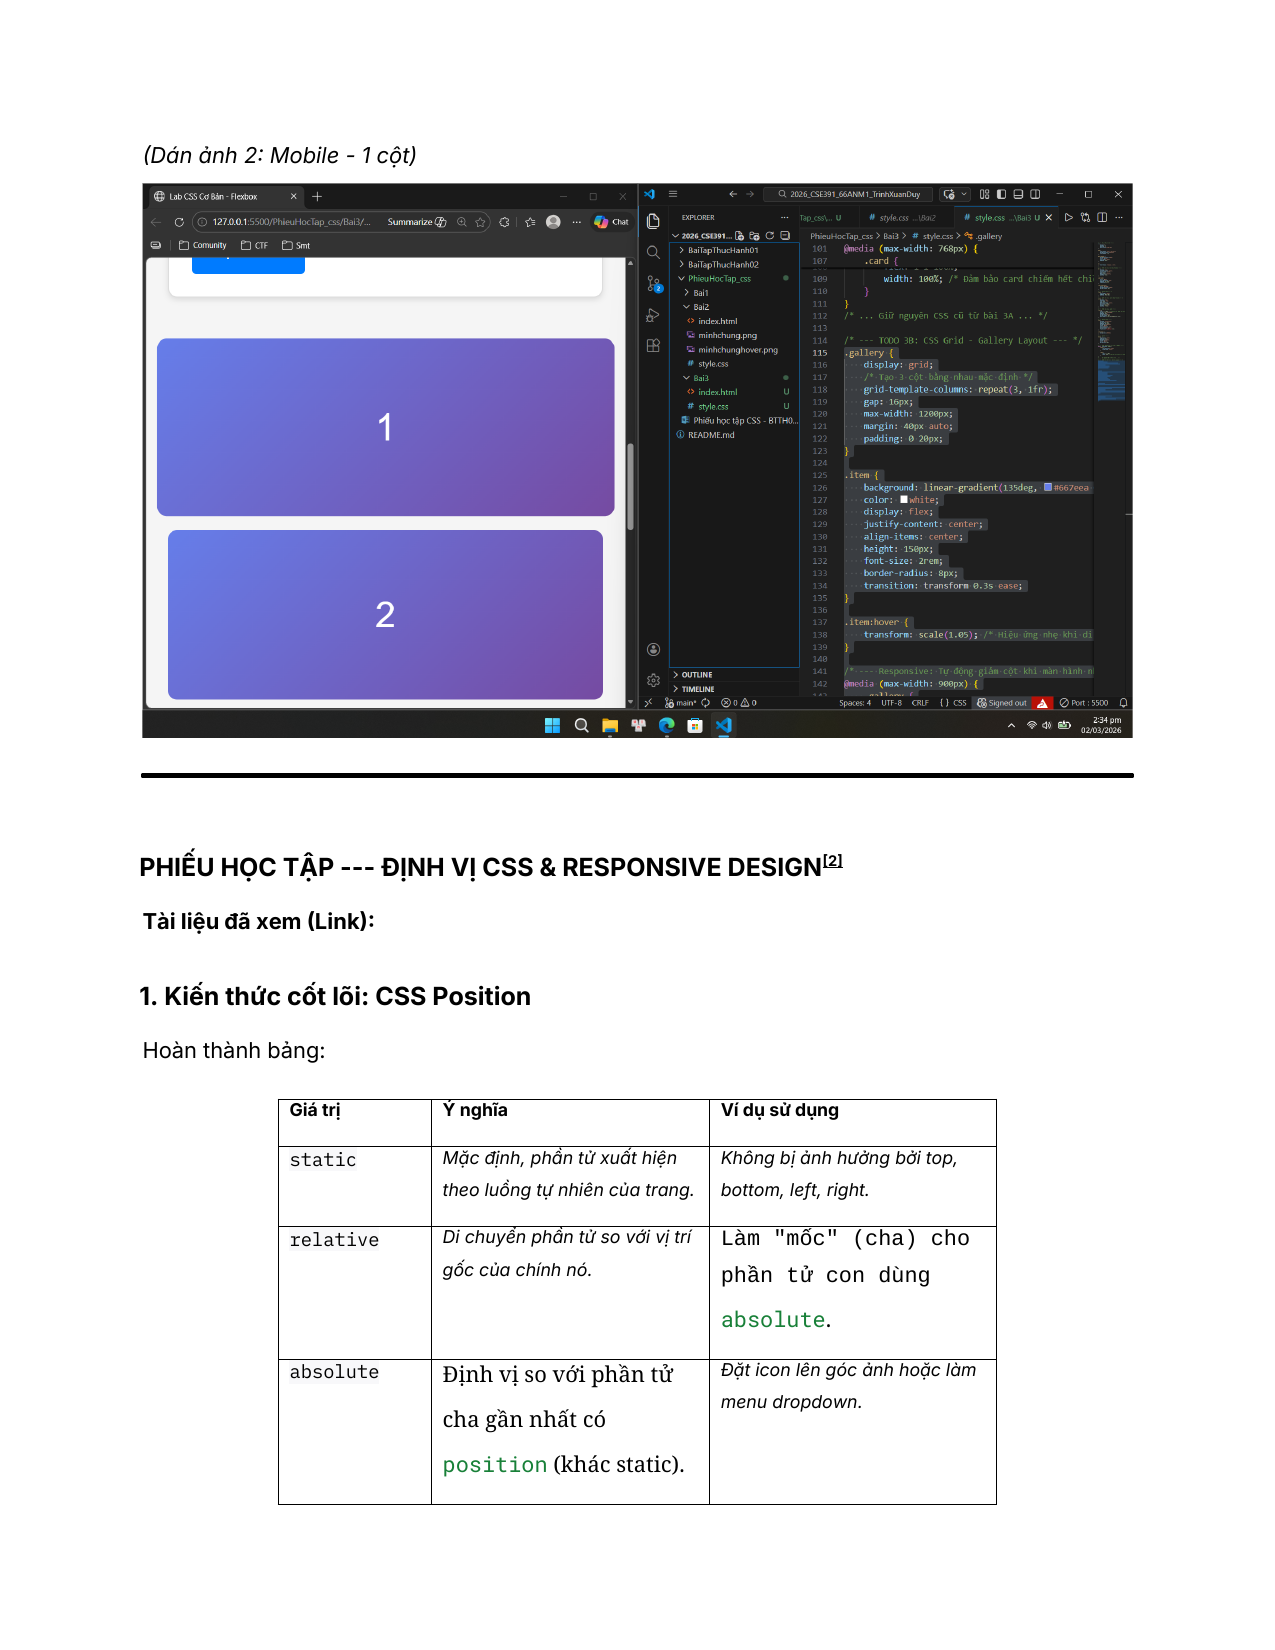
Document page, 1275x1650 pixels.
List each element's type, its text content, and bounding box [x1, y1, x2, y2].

picture [142, 183, 1133, 738]
text Hoàn thành bảng: [142, 1037, 1133, 1063]
table_header Ví dụ sử dụng [710, 1100, 996, 1146]
table_cell Mặc định, phần tử xuất hiện theo luồng tự nhiên của trang. [432, 1147, 709, 1226]
text PHIẾU HỌC TẬP --- ĐỊNH VỊ CSS & RESPONSIVE DESIGN[2] [139, 852, 1133, 882]
table_cell Đặt icon lên góc ảnh hoặc làm menu dropdown. [710, 1360, 996, 1504]
table_cell Không bị ảnh hưởng bởi top, bottom, left, right. [710, 1147, 996, 1226]
table_cell relative [279, 1227, 431, 1358]
table_cell absolute [279, 1360, 431, 1504]
text 1. Kiến thức cốt lõi: CSS Position [139, 981, 1133, 1011]
table_header Giá trị [279, 1100, 431, 1146]
table_cell Làm "mốc" (cha) cho phần tử con dùng absolute. [710, 1227, 996, 1358]
table_header Ý nghĩa [432, 1100, 709, 1146]
text Tài liệu đã xem (Link): [142, 908, 1133, 935]
table_cell Di chuyển phần tử so với vị trí gốc của chính nó. [432, 1227, 709, 1358]
table_cell static [279, 1147, 431, 1226]
text (Dán ảnh 1: Desktop - 3 cột)(Dán ảnh 2: Mobile - 1 cột) [142, 142, 1133, 183]
table_cell Định vị so với phần tử cha gần nhất có position (khác static). [432, 1360, 709, 1504]
